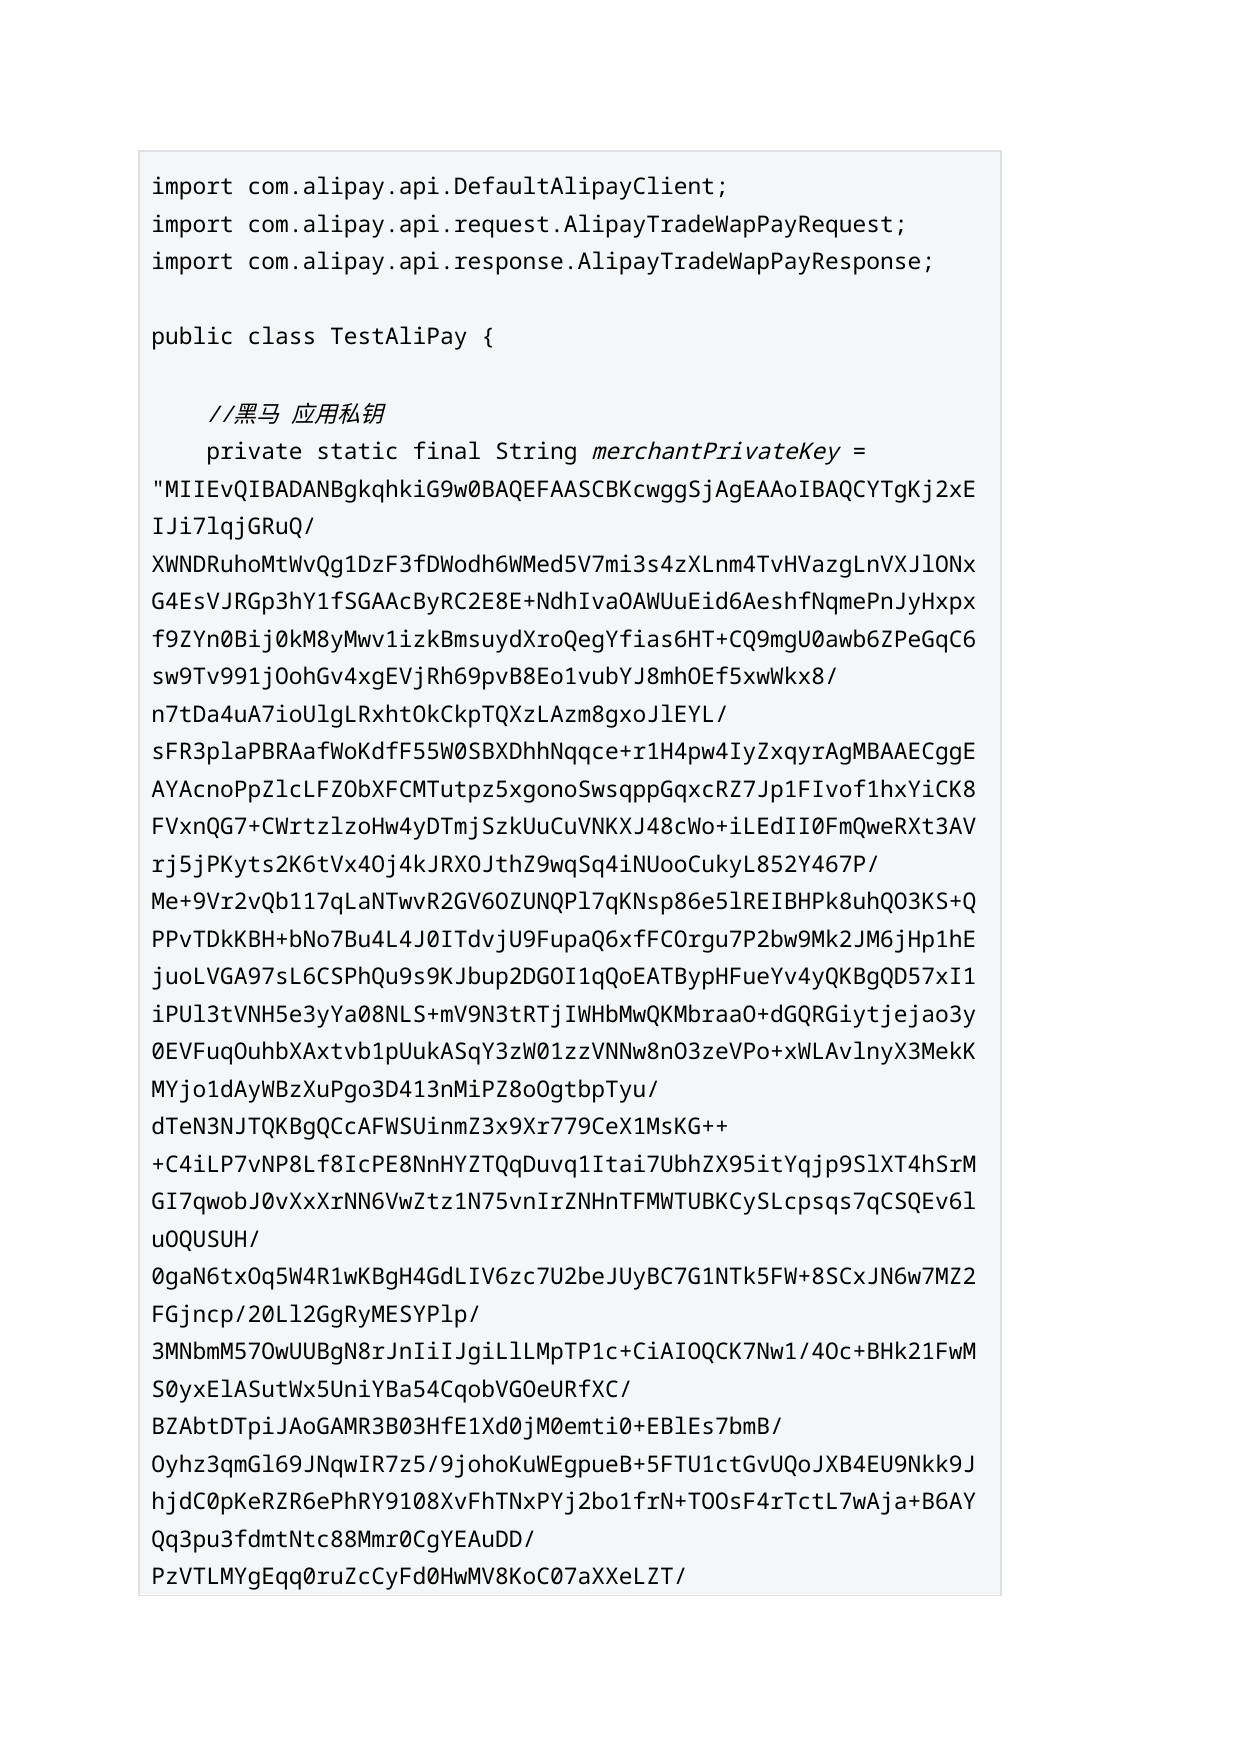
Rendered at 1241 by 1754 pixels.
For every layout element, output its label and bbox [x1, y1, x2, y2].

table_header [140, 152, 1000, 1594]
